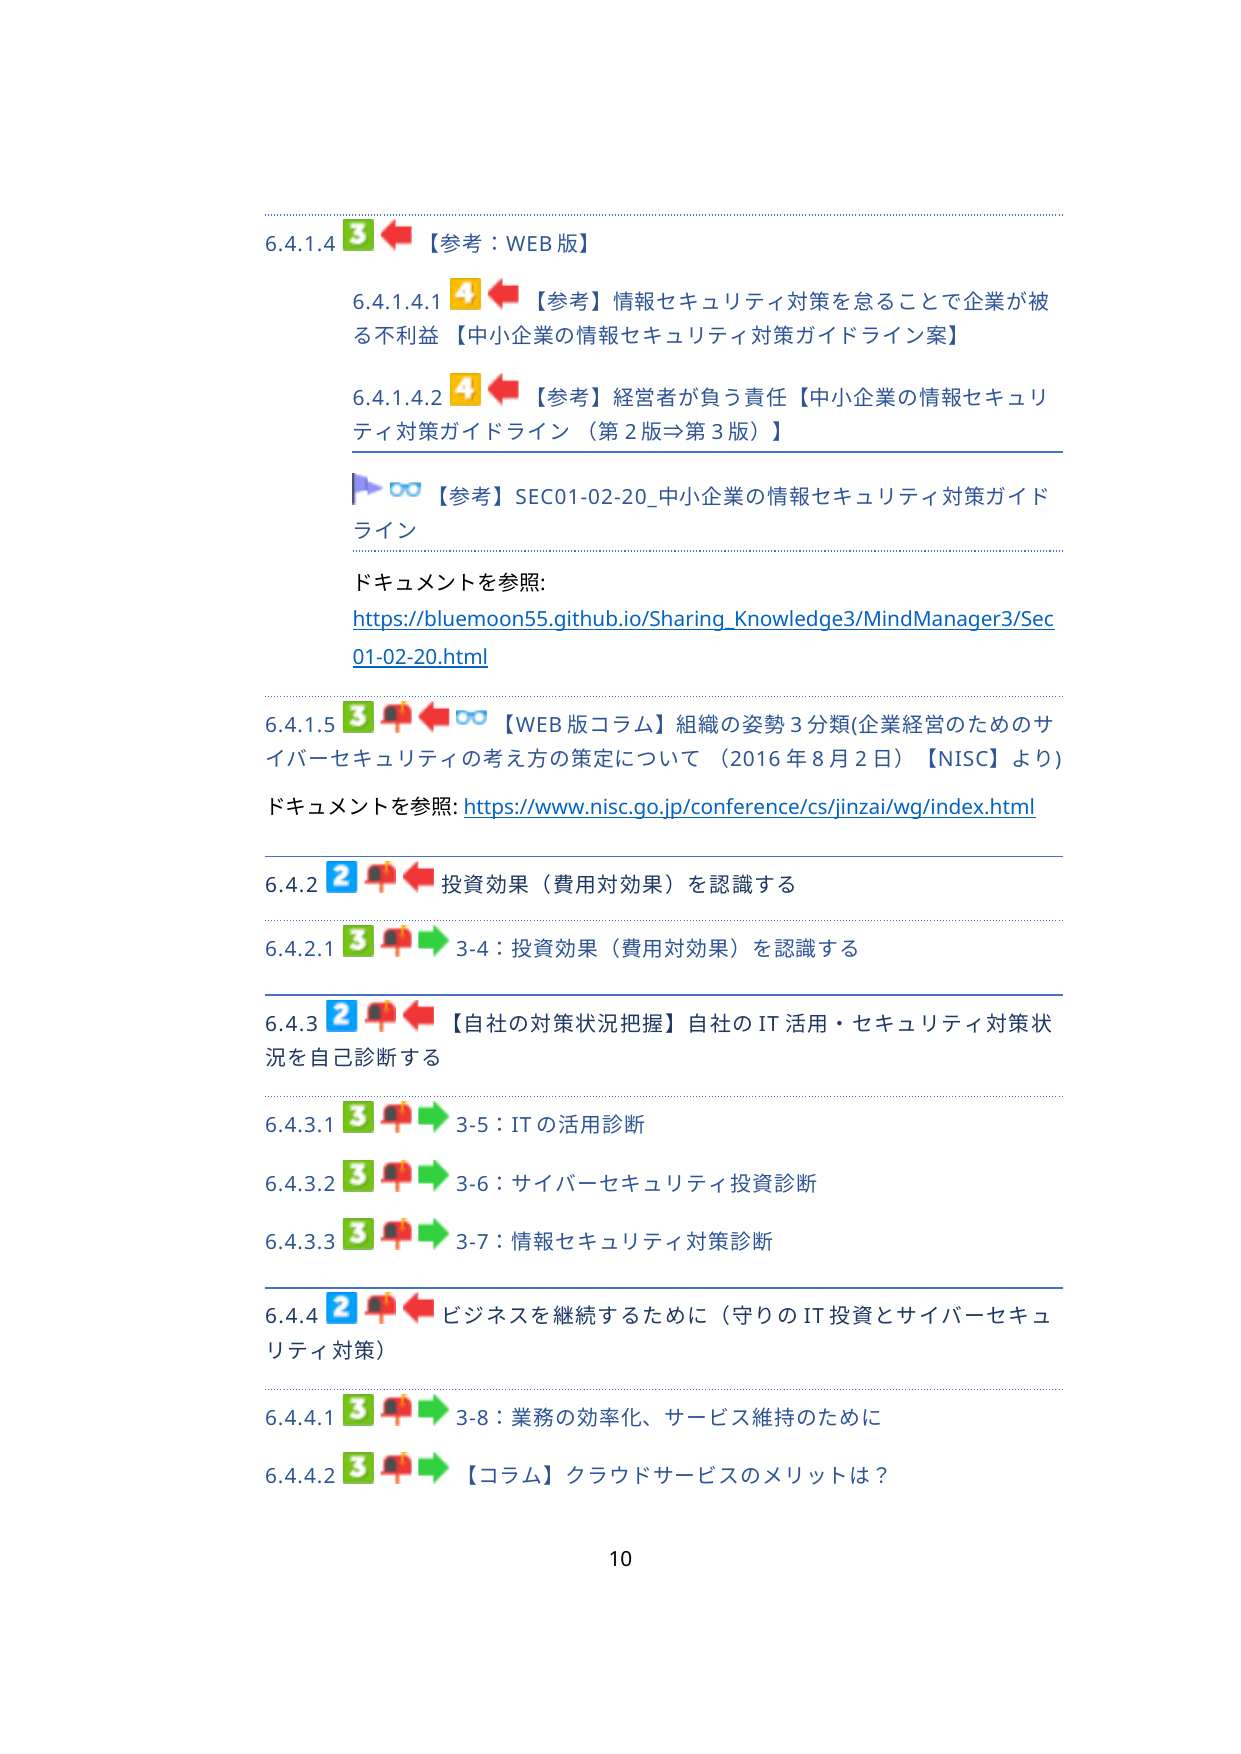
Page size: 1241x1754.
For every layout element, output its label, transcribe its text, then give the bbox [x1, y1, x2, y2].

picture [342, 1218, 374, 1250]
text 3-8：業務の効率化、サービス維持のために [265, 1388, 1063, 1432]
text 【コラム】クラウドサービスのメリットは？ [265, 1447, 1063, 1490]
text ビジネスを継続するために（守りのIT投資とサイバーセキュリティ対策） [265, 1289, 1063, 1368]
picture [342, 925, 374, 957]
text 3-6：サイバーセキュリティ投資診断 [265, 1154, 1063, 1197]
text 【参考】情報セキュリティ対策を怠ることで企業が被る不利益 【中小企業の情報セキュリティ対策ガイドライン案】 [352, 278, 1063, 353]
text 3-7：情報セキュリティ対策診断 [265, 1212, 1063, 1256]
picture [389, 473, 422, 505]
picture [487, 278, 519, 310]
text ドキュメントを参照: https://www.nisc.go.jp/conference/cs/jinzai/wg/index.html [265, 787, 1063, 824]
picture [418, 701, 450, 733]
text 3-5：ITの活用診断 [265, 1096, 1063, 1139]
picture [342, 1160, 374, 1192]
picture [402, 1292, 434, 1324]
picture [380, 701, 412, 733]
picture [326, 1000, 358, 1032]
picture [364, 1000, 396, 1032]
picture [380, 1160, 412, 1192]
picture [450, 373, 482, 406]
picture [418, 1160, 450, 1192]
text 【参考】Sec01-02-20_中小企業の情報セキュリティ対策ガイドライン [352, 473, 1063, 552]
picture [342, 219, 374, 251]
text 【参考：Web版】 [265, 214, 1063, 257]
text 【自社の対策状況把握】自社のIT活用・セキュリティ対策状況を自己診断する [265, 996, 1063, 1075]
picture [418, 1218, 450, 1250]
picture [380, 1218, 412, 1250]
picture [487, 373, 519, 406]
picture [342, 701, 374, 733]
picture [418, 1394, 450, 1426]
picture [402, 1000, 434, 1032]
text 3-4：投資効果（費用対効果）を認識する [265, 920, 1063, 963]
picture [342, 1394, 374, 1426]
picture [402, 861, 434, 893]
picture [450, 278, 482, 310]
picture [456, 701, 488, 733]
picture [342, 1101, 374, 1133]
picture [380, 925, 412, 957]
picture [418, 925, 450, 957]
picture [418, 1452, 450, 1484]
picture [364, 861, 396, 893]
picture [380, 1394, 412, 1426]
picture [364, 1292, 396, 1324]
picture [380, 219, 412, 251]
text 【参考】経営者が負う責任【中小企業の情報セキュリティ対策ガイドライン （第2版⇒第3版）】 [352, 374, 1063, 451]
picture [342, 1452, 374, 1484]
picture [326, 861, 358, 893]
text 【Web版コラム】組織の姿勢3分類(企業経営のためのサイバーセキュリティの考え方の策定について （2016年8月2日）【NISC】より) [265, 696, 1063, 777]
text 投資効果（費用対効果）を認識する [265, 857, 1063, 899]
picture [380, 1101, 412, 1133]
text ドキュメントを参照: https://bluemoon55.github.io/Sharing_Knowledge3/MindManager3/Sec01-02-20.html [352, 562, 1063, 675]
picture [380, 1452, 412, 1484]
picture [352, 473, 384, 505]
picture [326, 1292, 358, 1324]
picture [418, 1101, 450, 1133]
